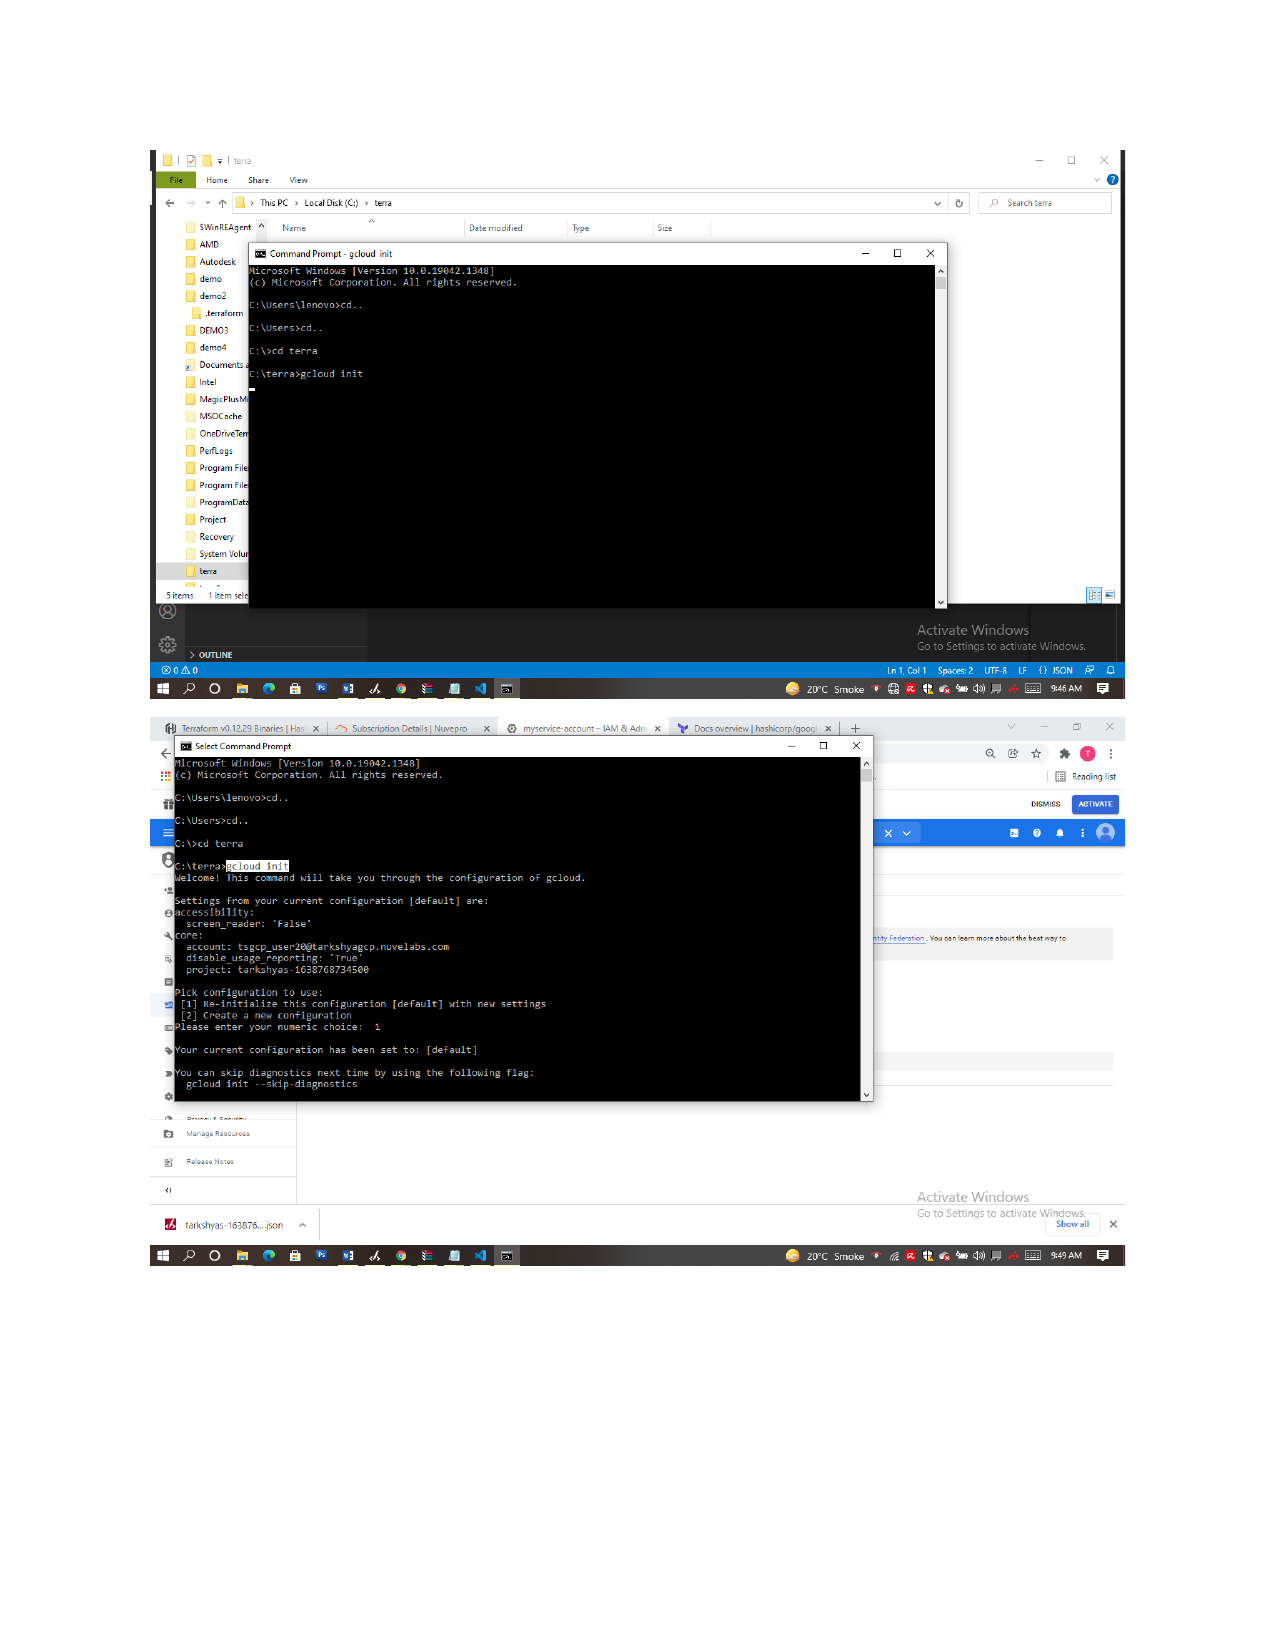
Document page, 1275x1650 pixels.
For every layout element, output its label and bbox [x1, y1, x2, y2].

picture [150, 717, 1125, 1266]
picture [150, 150, 1125, 699]
